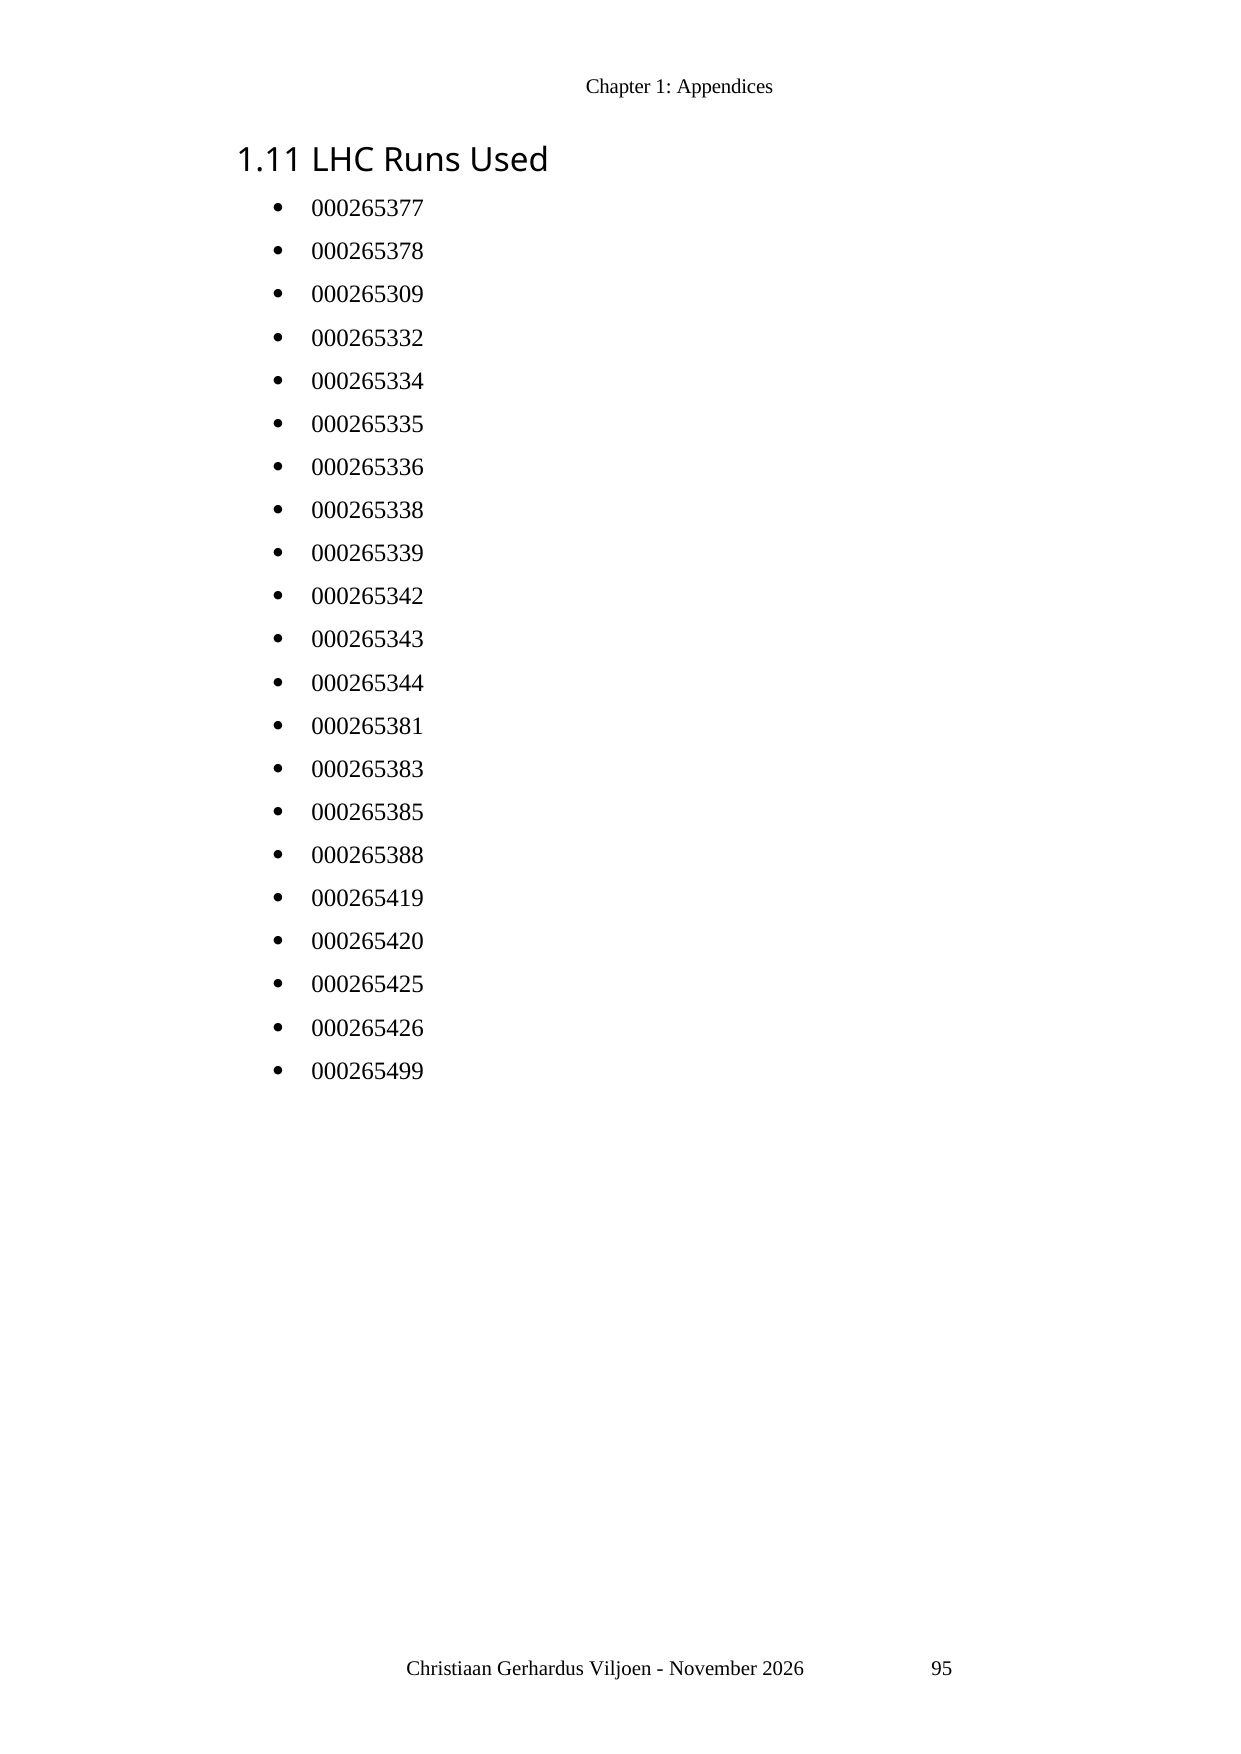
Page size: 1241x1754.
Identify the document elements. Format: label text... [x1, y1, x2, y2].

subtitle LHC Runs Used [236, 135, 1122, 181]
list 000265388 [274, 840, 642, 869]
list 000265336 [274, 452, 642, 481]
list 000265381 [274, 711, 642, 739]
list 000265385 [274, 797, 642, 826]
list 000265309 [274, 279, 642, 308]
list 000265339 [274, 538, 642, 567]
list 000265378 [274, 236, 642, 265]
list 000265342 [274, 581, 642, 610]
list 000265335 [274, 409, 642, 438]
list 000265420 [274, 926, 642, 955]
list 000265377 [274, 193, 642, 222]
list 000265425 [274, 969, 642, 998]
list 000265338 [274, 495, 642, 524]
list 000265334 [274, 366, 642, 394]
list 000265344 [274, 668, 642, 696]
list 000265332 [274, 323, 642, 351]
list 000265426 [274, 1013, 642, 1041]
list 000265499 [274, 1056, 642, 1084]
list 000265343 [274, 624, 642, 653]
list 000265383 [274, 754, 642, 783]
list 000265419 [274, 883, 642, 912]
